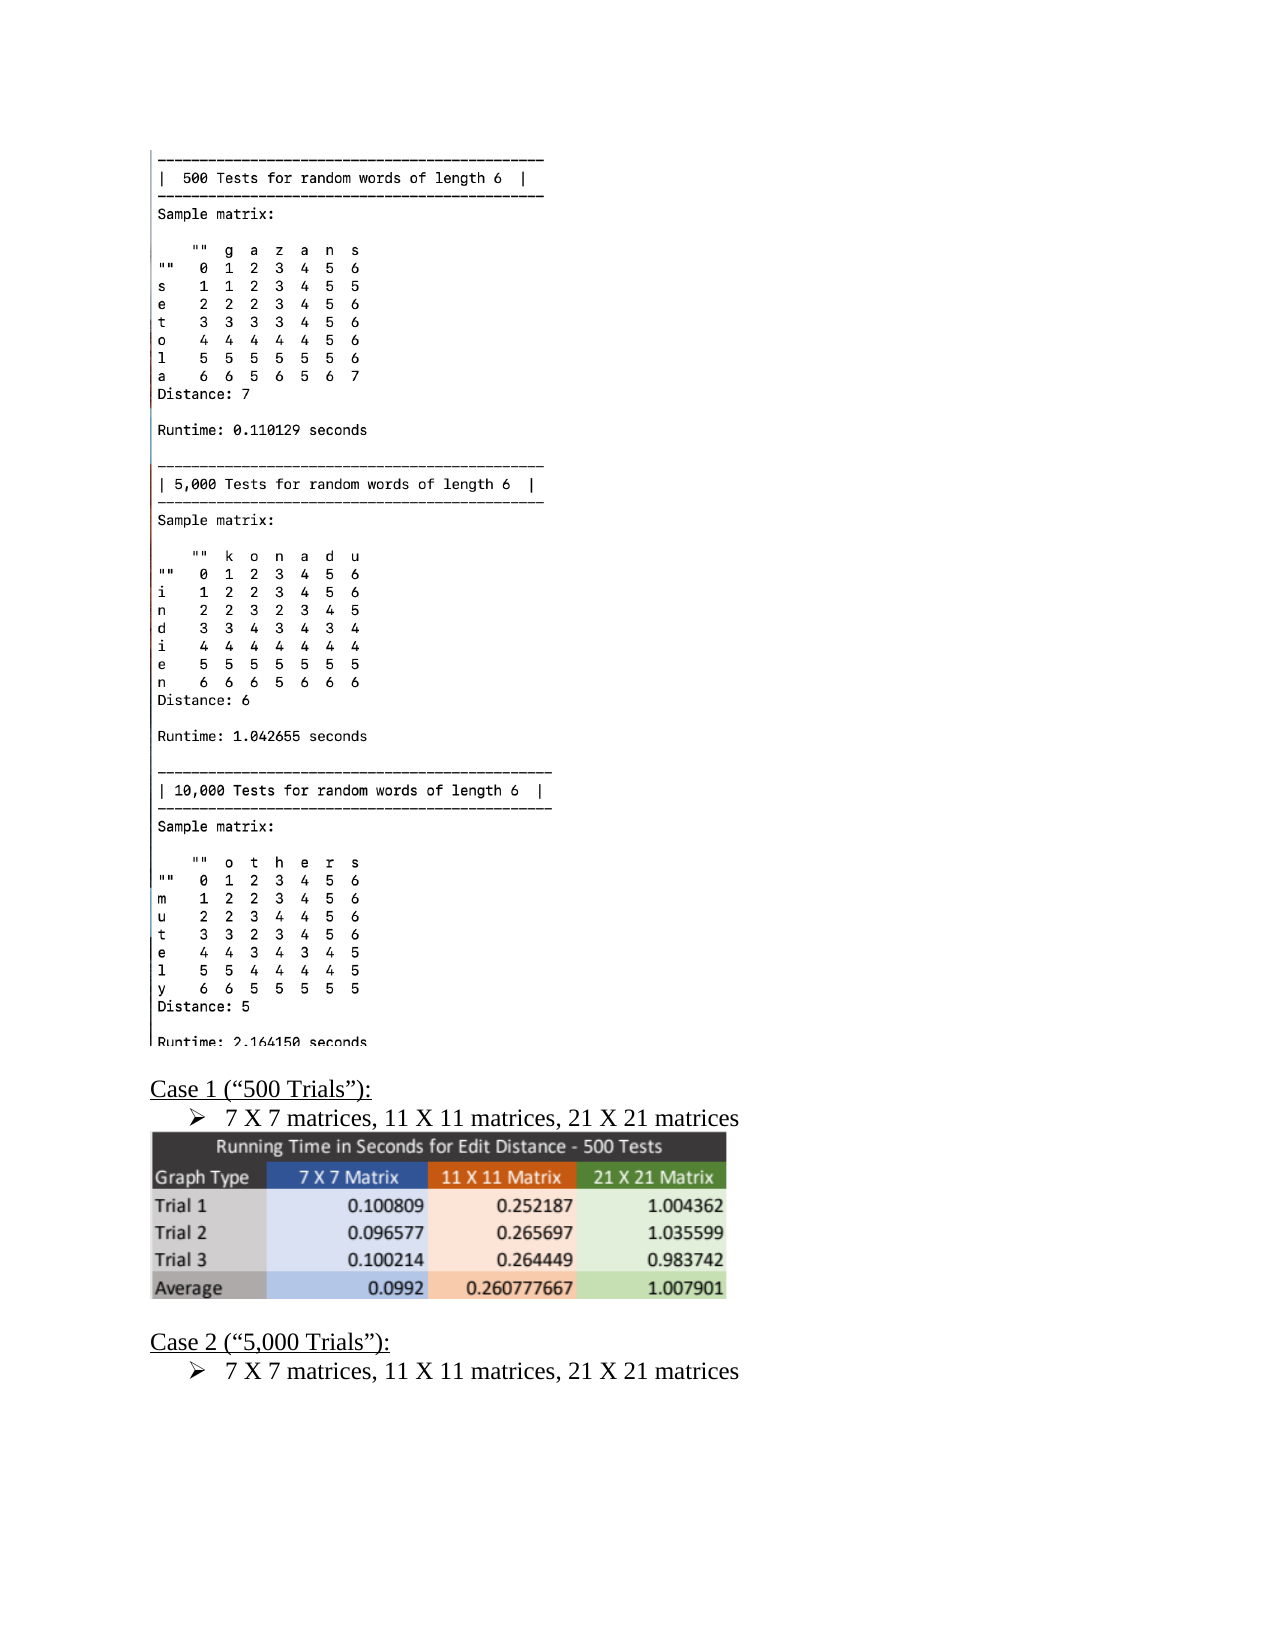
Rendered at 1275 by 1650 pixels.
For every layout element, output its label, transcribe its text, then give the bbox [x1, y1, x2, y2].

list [187, 1356, 1125, 1384]
text Case 1 (“500 Trials”): [150, 1074, 1125, 1103]
picture [150, 150, 564, 1046]
text Case 2 (“5,000 Trials”): [150, 1327, 1125, 1356]
list 7 X 7 matrices, 11 X 11 matrices, 21 X 21 matrices [187, 1103, 1125, 1131]
